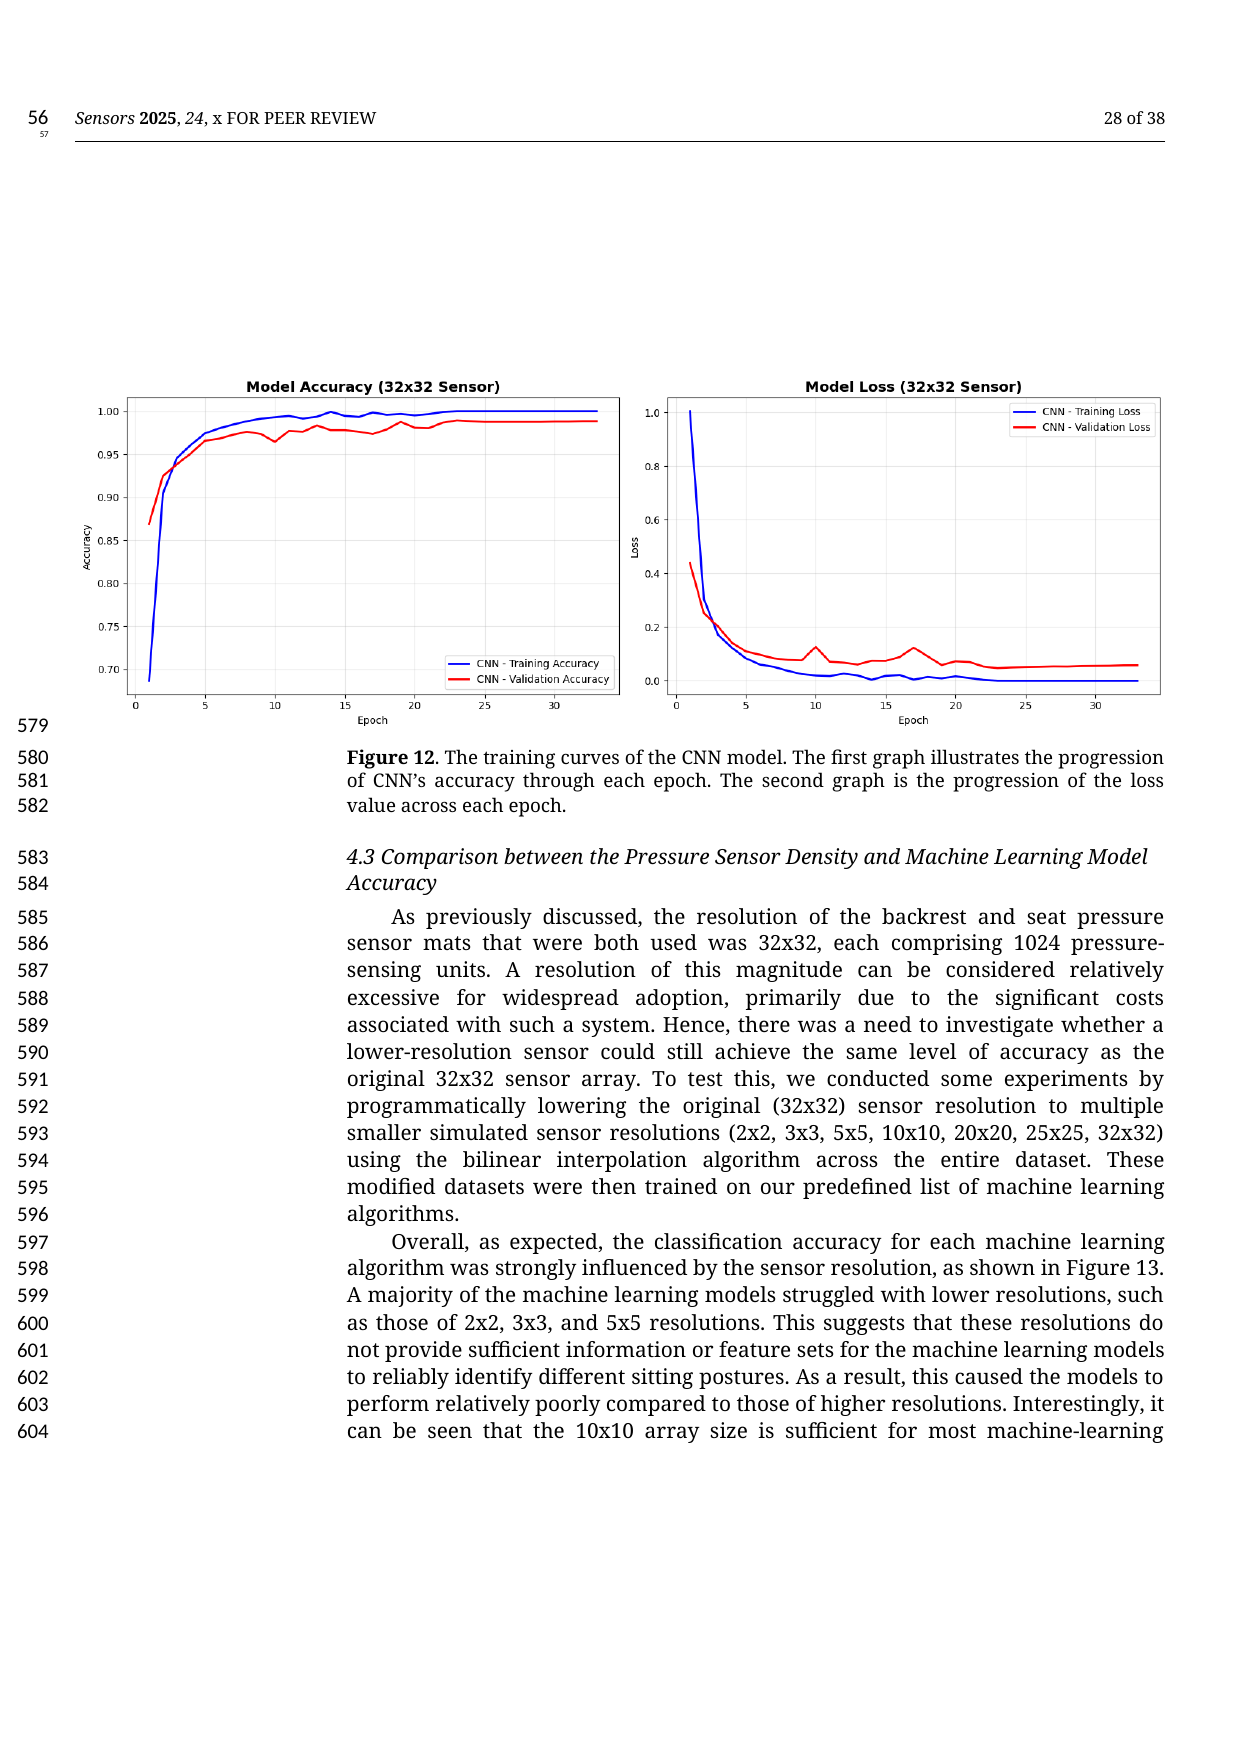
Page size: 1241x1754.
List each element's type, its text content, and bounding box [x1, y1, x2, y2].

text Figure 12. The training curves of the CNN model. The first graph illustrates the progression of CNN’s accuracy through each epoch. The second graph is the progression of the loss value across each epoch. [347, 745, 1165, 818]
text As previously discussed, the resolution of the backrest and seat pressure sensor mats that were both used was 32x32, each comprising 1024 pressure-sensing units. A resolution of this magnitude can be considered relatively excessive for widespread adoption, primarily due to the significant costs associated with such a system. Hence, there was a need to investigate whether a lower-resolution sensor could still achieve the same level of accuracy as the original 32x32 sensor array. To test this, we conducted some experiments by programmatically lowering the original (32x32) sensor resolution to multiple smaller simulated sensor resolutions (2x2, 3x3, 5x5, 10x10, 20x20, 25x25, 32x32) using the bilinear interpolation algorithm across the entire dataset. These modified datasets were then trained on our predefined list of machine learning algorithms. [347, 903, 1165, 1228]
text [347, 1228, 1165, 1444]
subtitle 4.3 Comparison between the Pressure Sensor Density and Machine Learning Model Accuracy [347, 843, 1165, 897]
picture [75, 373, 1166, 733]
